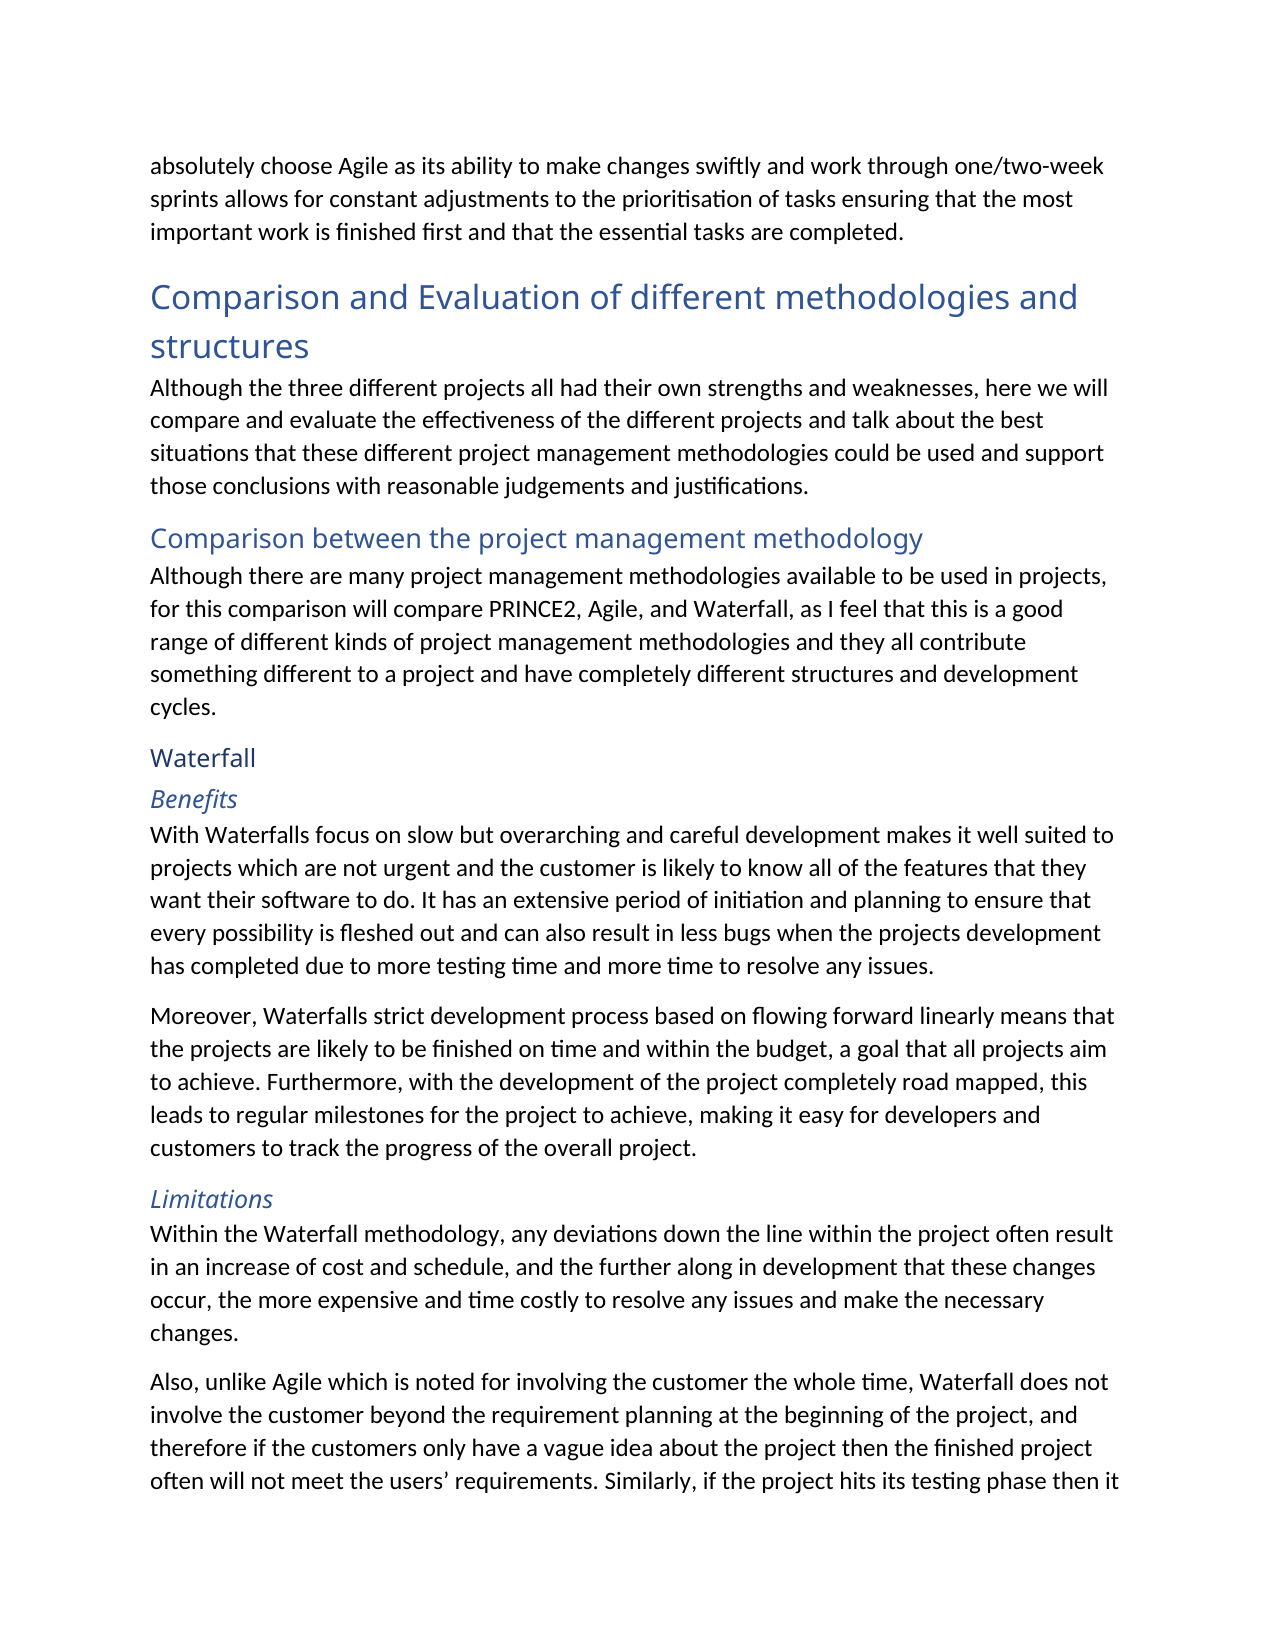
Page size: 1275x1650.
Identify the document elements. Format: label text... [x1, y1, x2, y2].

text Moreover, Waterfalls strict development process based on flowing forward linearly means that the projects are likely to be finished on time and within the budget, a goal that all projects aim to achieve. Furthermore, with the development of the project completely road mapped, this leads to regular milestones for the project to achieve, making it easy for developers and customers to track the progress of the overall project. [150, 1000, 1125, 1162]
subtitle Limitations [150, 1181, 1125, 1215]
text Although the three different projects all had their own strengths and weaknesses, here we will compare and evaluate the effectiveness of the different projects and talk about the best situations that these different project management methodologies could be used and support those conclusions with reasonable judgements and justifications. [150, 372, 1125, 501]
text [150, 1366, 1125, 1496]
subtitle Benefits [150, 782, 1125, 816]
subtitle Waterfall [150, 741, 1125, 775]
text Within the Waterfall methodology, any deviations down the line within the project often result in an increase of cost and schedule, and the further along in development that these changes occur, the more expensive and time costly to resolve any issues and make the necessary changes. [150, 1218, 1125, 1347]
subtitle Comparison between the project management methodology [150, 520, 1125, 557]
text With Waterfalls focus on slow but overarching and careful development makes it well suited to projects which are not urgent and the customer is likely to know all of the features that they want their software to do. It has an extensive period of initiation and planning to ensure that every possibility is fleshed out and can also result in less bugs when the projects development has completed due to more testing time and more time to resolve any issues. [150, 819, 1125, 981]
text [150, 150, 1125, 246]
subtitle Comparison and Evaluation of different methodologies and structures [150, 274, 1125, 368]
text Although there are many project management methodologies available to be used in projects, for this comparison will compare PRINCE2, Agile, and Waterfall, as I feel that this is a good range of different kinds of project management methodologies and they all contribute something different to a project and have completely different structures and development cycles. [150, 560, 1125, 722]
